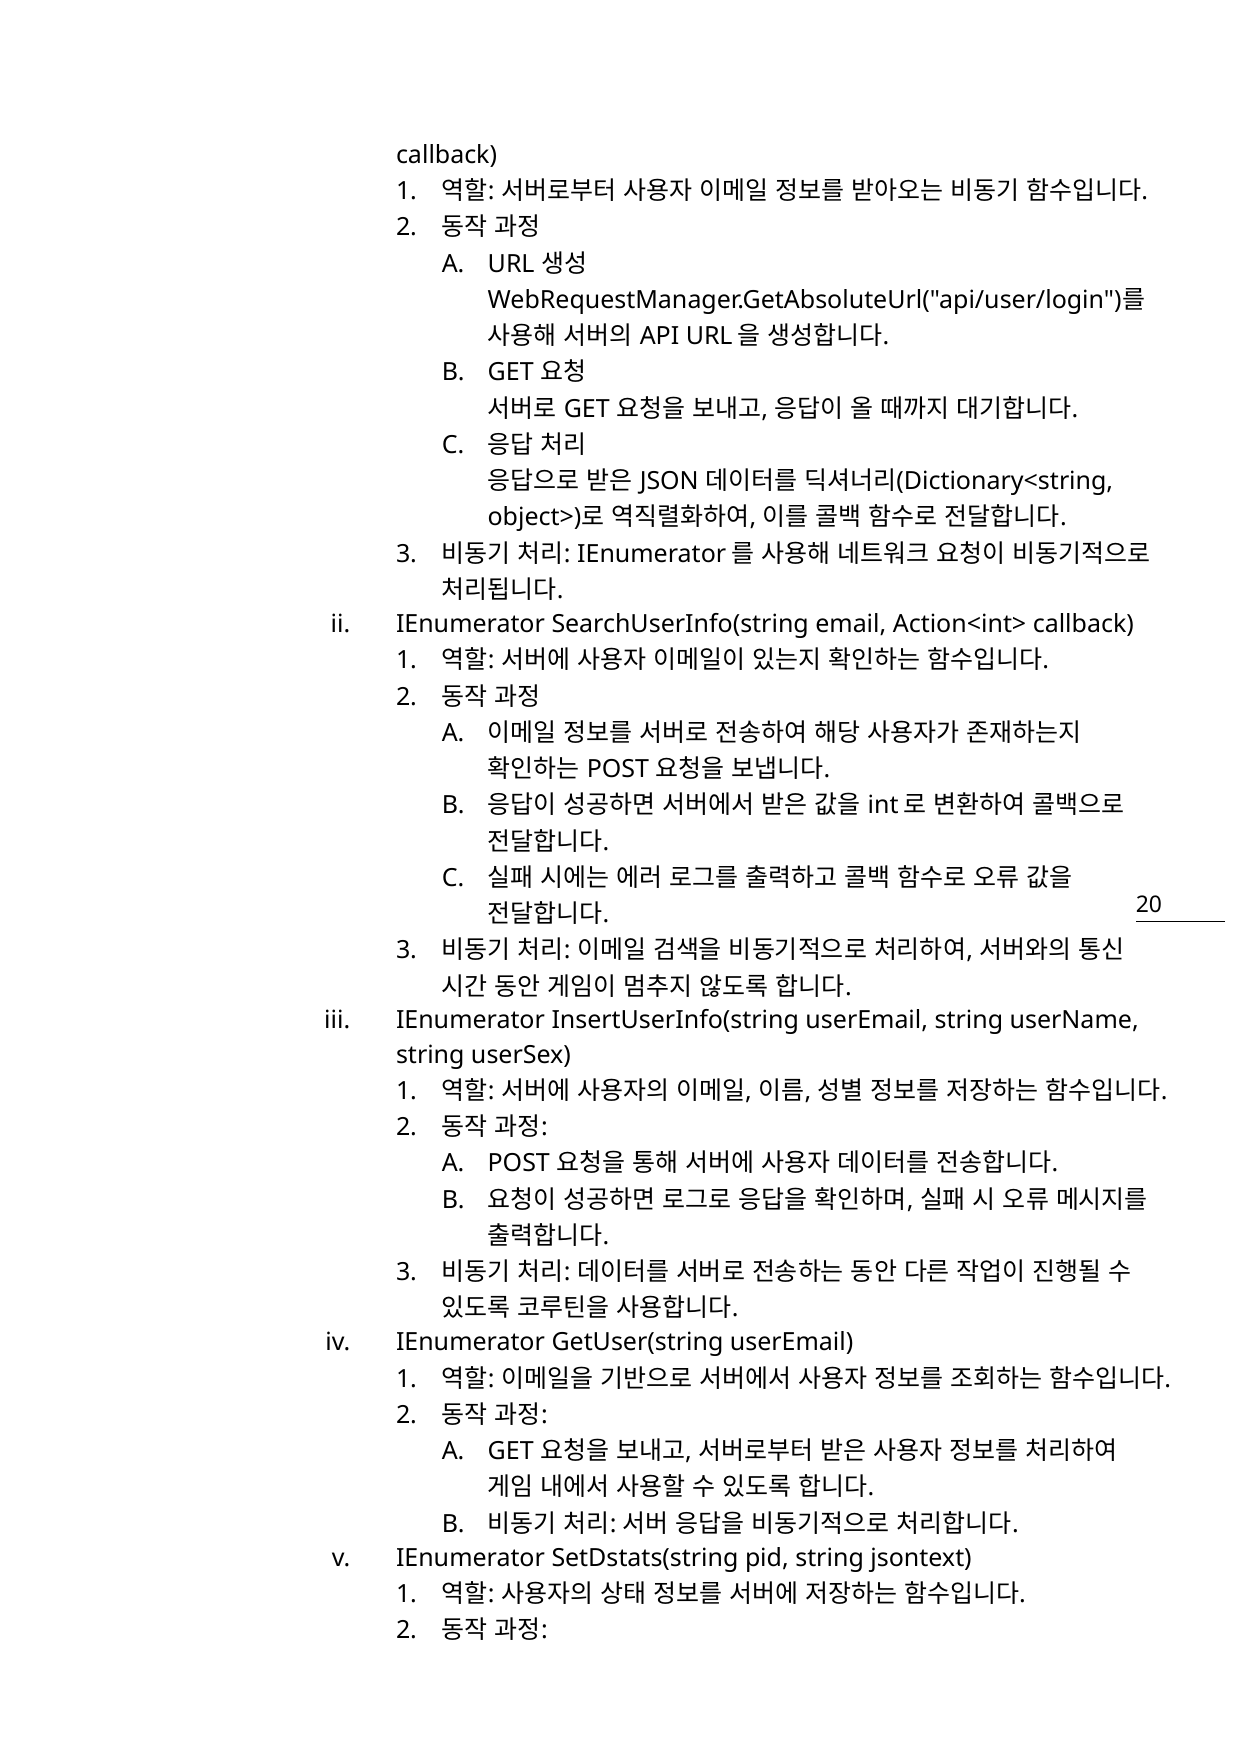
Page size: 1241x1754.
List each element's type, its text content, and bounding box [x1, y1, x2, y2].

list 비동기 처리: IEnumerator를 사용해 네트워크 요청이 비동기적으로 처리됩니다. [396, 533, 1165, 606]
list 동작 과정: [396, 1107, 1165, 1143]
list IEnumerator GetUser(string userEmail) [350, 1324, 1165, 1358]
list URL 생성 WebRequestManager.GetAbsoluteUrl("api/user/login")를 사용해 서버의 API URL을 생성합니다. [442, 243, 1165, 352]
list 비동기 처리: 이메일 검색을 비동기적으로 처리하여, 서버와의 통신 시간 동안 게임이 멈추지 않도록 합니다. [396, 930, 1165, 1002]
list GET 요청 서버로 GET 요청을 보내고, 응답이 올 때까지 대기합니다. [442, 352, 1165, 424]
list 응답 처리 응답으로 받은 JSON 데이터를 딕셔너리(Dictionary<string, object>)로 역직렬화하여, 이를 콜백 함수로 전달합니다. [442, 424, 1165, 533]
list 비동기 처리: 서버 응답을 비동기적으로 처리합니다. [442, 1503, 1165, 1539]
list 요청이 성공하면 로그로 응답을 확인하며, 실패 시 오류 메시지를 출력합니다. [442, 1179, 1165, 1252]
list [350, 137, 1165, 171]
list 동작 과정: [396, 1610, 1165, 1646]
list 응답이 성공하면 서버에서 받은 값을 int로 변환하여 콜백으로 전달합니다. [442, 785, 1165, 857]
list 동작 과정 [396, 676, 1165, 712]
list 역할: 서버에 사용자 이메일이 있는지 확인하는 함수입니다. [396, 640, 1165, 676]
list 동작 과정: [396, 1394, 1165, 1431]
list IEnumerator SearchUserInfo(string email, Action<int> callback) [350, 606, 1165, 640]
list 역할: 서버로부터 사용자 이메일 정보를 받아오는 비동기 함수입니다. [396, 171, 1165, 207]
list 비동기 처리: 데이터를 서버로 전송하는 동안 다른 작업이 진행될 수 있도록 코루틴을 사용합니다. [396, 1252, 1165, 1324]
list IEnumerator SetDstats(string pid, string jsontext) [350, 1539, 1165, 1573]
list 역할: 사용자의 상태 정보를 서버에 저장하는 함수입니다. [396, 1573, 1165, 1610]
list GET 요청을 보내고, 서버로부터 받은 사용자 정보를 처리하여 게임 내에서 사용할 수 있도록 합니다. [442, 1431, 1165, 1503]
list 실패 시에는 에러 로그를 출력하고 콜백 함수로 오류 값을 전달합니다. [442, 857, 1165, 930]
list 동작 과정 [396, 207, 1165, 243]
list IEnumerator InsertUserInfo(string userEmail, string userName, string userSex) [350, 1002, 1165, 1070]
list POST 요청을 통해 서버에 사용자 데이터를 전송합니다. [442, 1143, 1165, 1179]
list 역할: 서버에 사용자의 이메일, 이름, 성별 정보를 저장하는 함수입니다. [396, 1070, 1165, 1107]
list 이메일 정보를 서버로 전송하여 해당 사용자가 존재하는지 확인하는 POST 요청을 보냅니다. [442, 712, 1165, 785]
list 역할: 이메일을 기반으로 서버에서 사용자 정보를 조회하는 함수입니다. [396, 1358, 1165, 1394]
